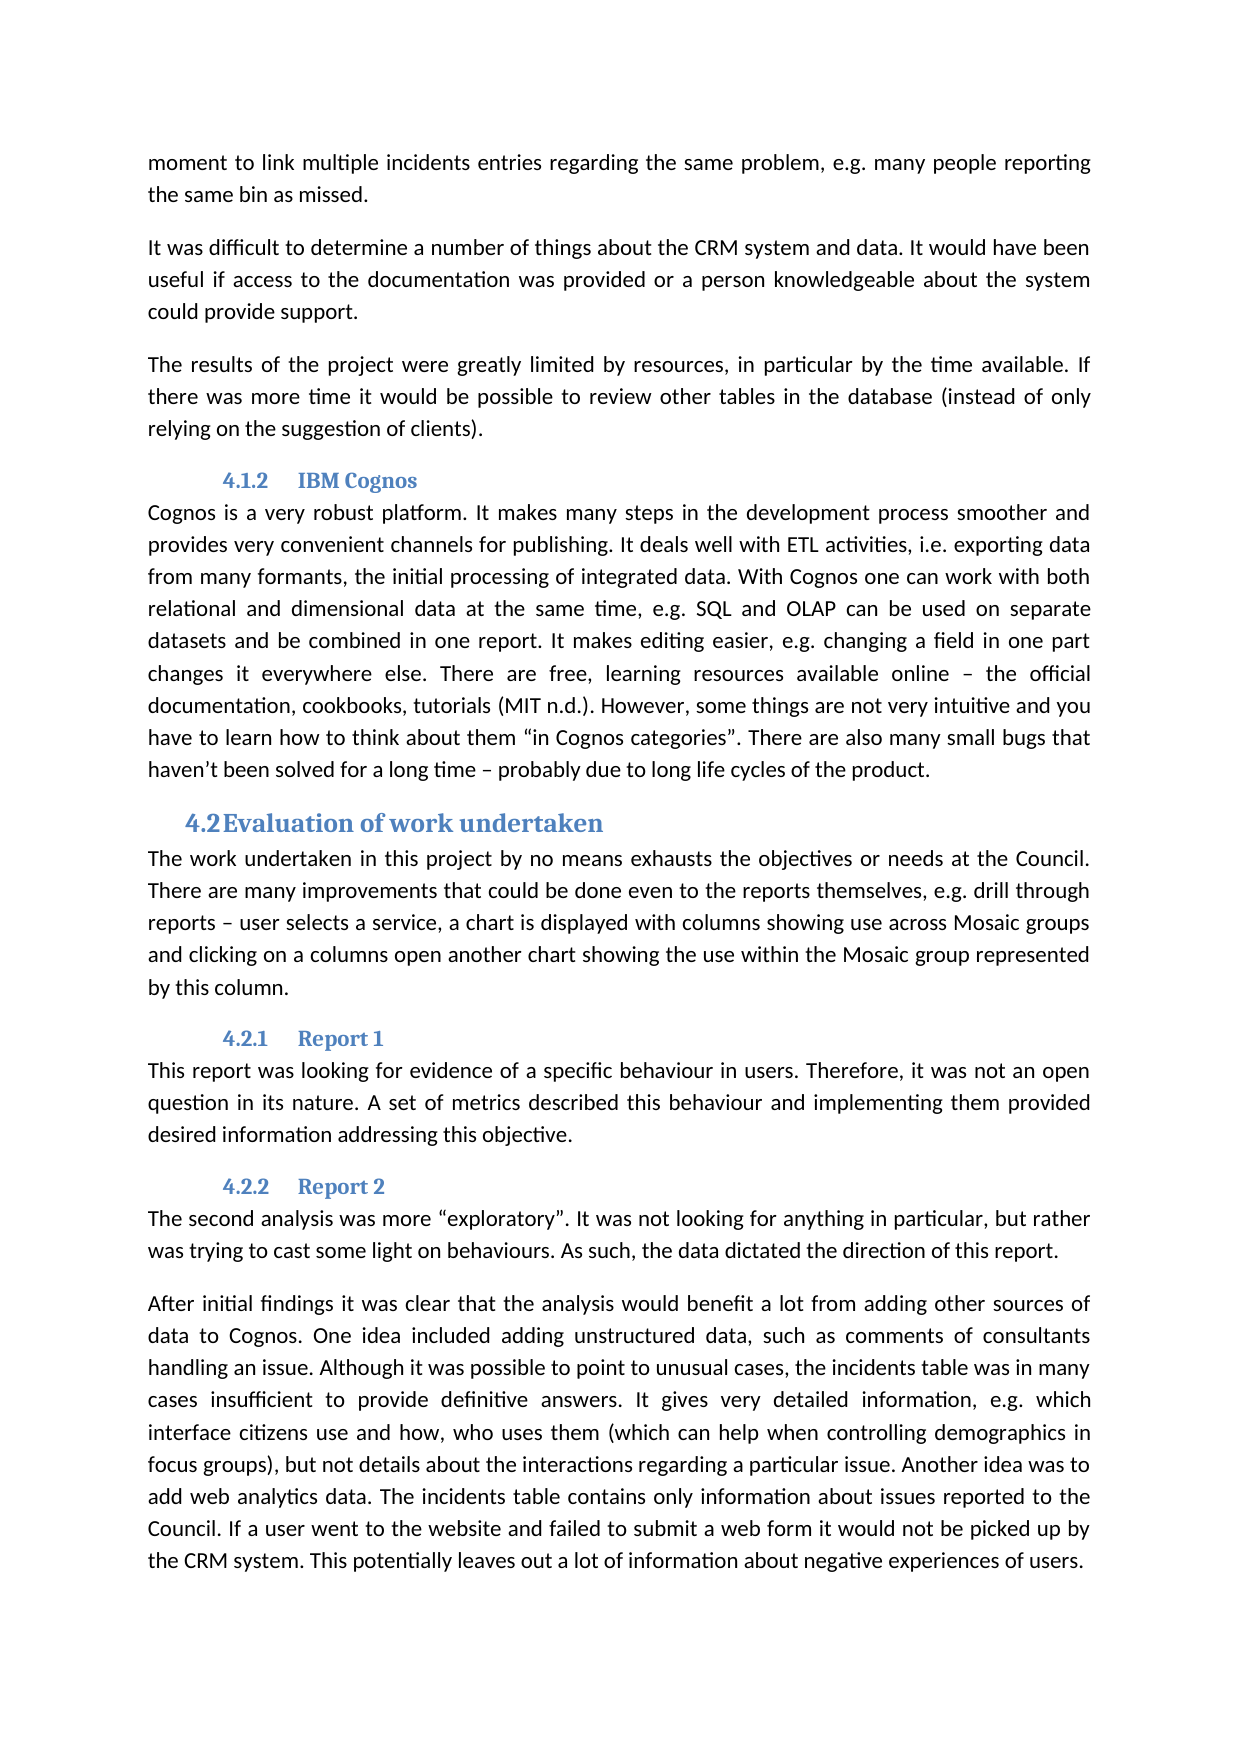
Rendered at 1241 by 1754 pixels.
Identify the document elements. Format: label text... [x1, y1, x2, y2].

text This report was looking for evidence of a specific behaviour in users. Therefore, it was not an open question in its nature. A set of metrics described this behaviour and implementing them provided desired information addressing this objective. [148, 1056, 1093, 1148]
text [148, 148, 1093, 208]
text It was difficult to determine a number of things about the CRM system and data. It would have been useful if access to the documentation was provided or a person knowledgeable about the system could provide support. [148, 233, 1093, 325]
subtitle Report 1 [223, 1026, 1093, 1052]
text Cognos is a very robust platform. It makes many steps in the development process smoother and provides very convenient channels for publishing. It deals well with ETL activities, i.e. exporting data from many formants, the initial processing of integrated data. With Cognos one can work with both relational and dimensional data at the same time, e.g. SQL and OLAP can be used on separate datasets and be combined in one report. It makes editing easier, e.g. changing a field in one part changes it everywhere else. There are free, learning resources available online – the official documentation, cookbooks, tutorials (MIT n.d.). However, some things are not very intuitive and you have to learn how to think about them “in Cognos categories”. There are also many small bugs that haven’t been solved for a long time – probably due to long life cycles of the product. [148, 498, 1093, 783]
text The results of the project were greatly limited by resources, in particular by the time available. If there was more time it would be possible to review other tables in the database (instead of only relying on the suggestion of clients). [148, 350, 1093, 443]
text After initial findings it was clear that the analysis would benefit a lot from adding other sources of data to Cognos. One idea included adding unstructured data, such as comments of consultants handling an issue. Although it was possible to point to unusual cases, the incidents table was in many cases insufficient to provide definitive answers. It gives very detailed information, e.g. which interface citizens use and how, who uses them (which can help when controlling demographics in focus groups), but not details about the interactions regarding a particular issue. Another idea was to add web analytics data. The incidents table contains only information about issues reported to the Council. If a user went to the website and failed to submit a web form it would not be picked up by the CRM system. This potentially leaves out a lot of information about negative experiences of users. [148, 1289, 1093, 1574]
text The work undertaken in this project by no means exhausts the objectives or needs at the Council. There are many improvements that could be done even to the reports themselves, e.g. drill through reports – user selects a service, a chart is displayed with columns showing use across Mosaic groups and clicking on a columns open another chart showing the use within the Mosaic group represented by this column. [148, 844, 1093, 1001]
subtitle Evaluation of work undertaken [185, 808, 1093, 839]
text The second analysis was more “exploratory”. It was not looking for anything in particular, but rather was trying to cast some light on behaviours. As such, the data dictated the direction of this report. [148, 1204, 1093, 1264]
subtitle IBM Cognos [223, 468, 1093, 494]
subtitle Report 2 [223, 1173, 1093, 1200]
